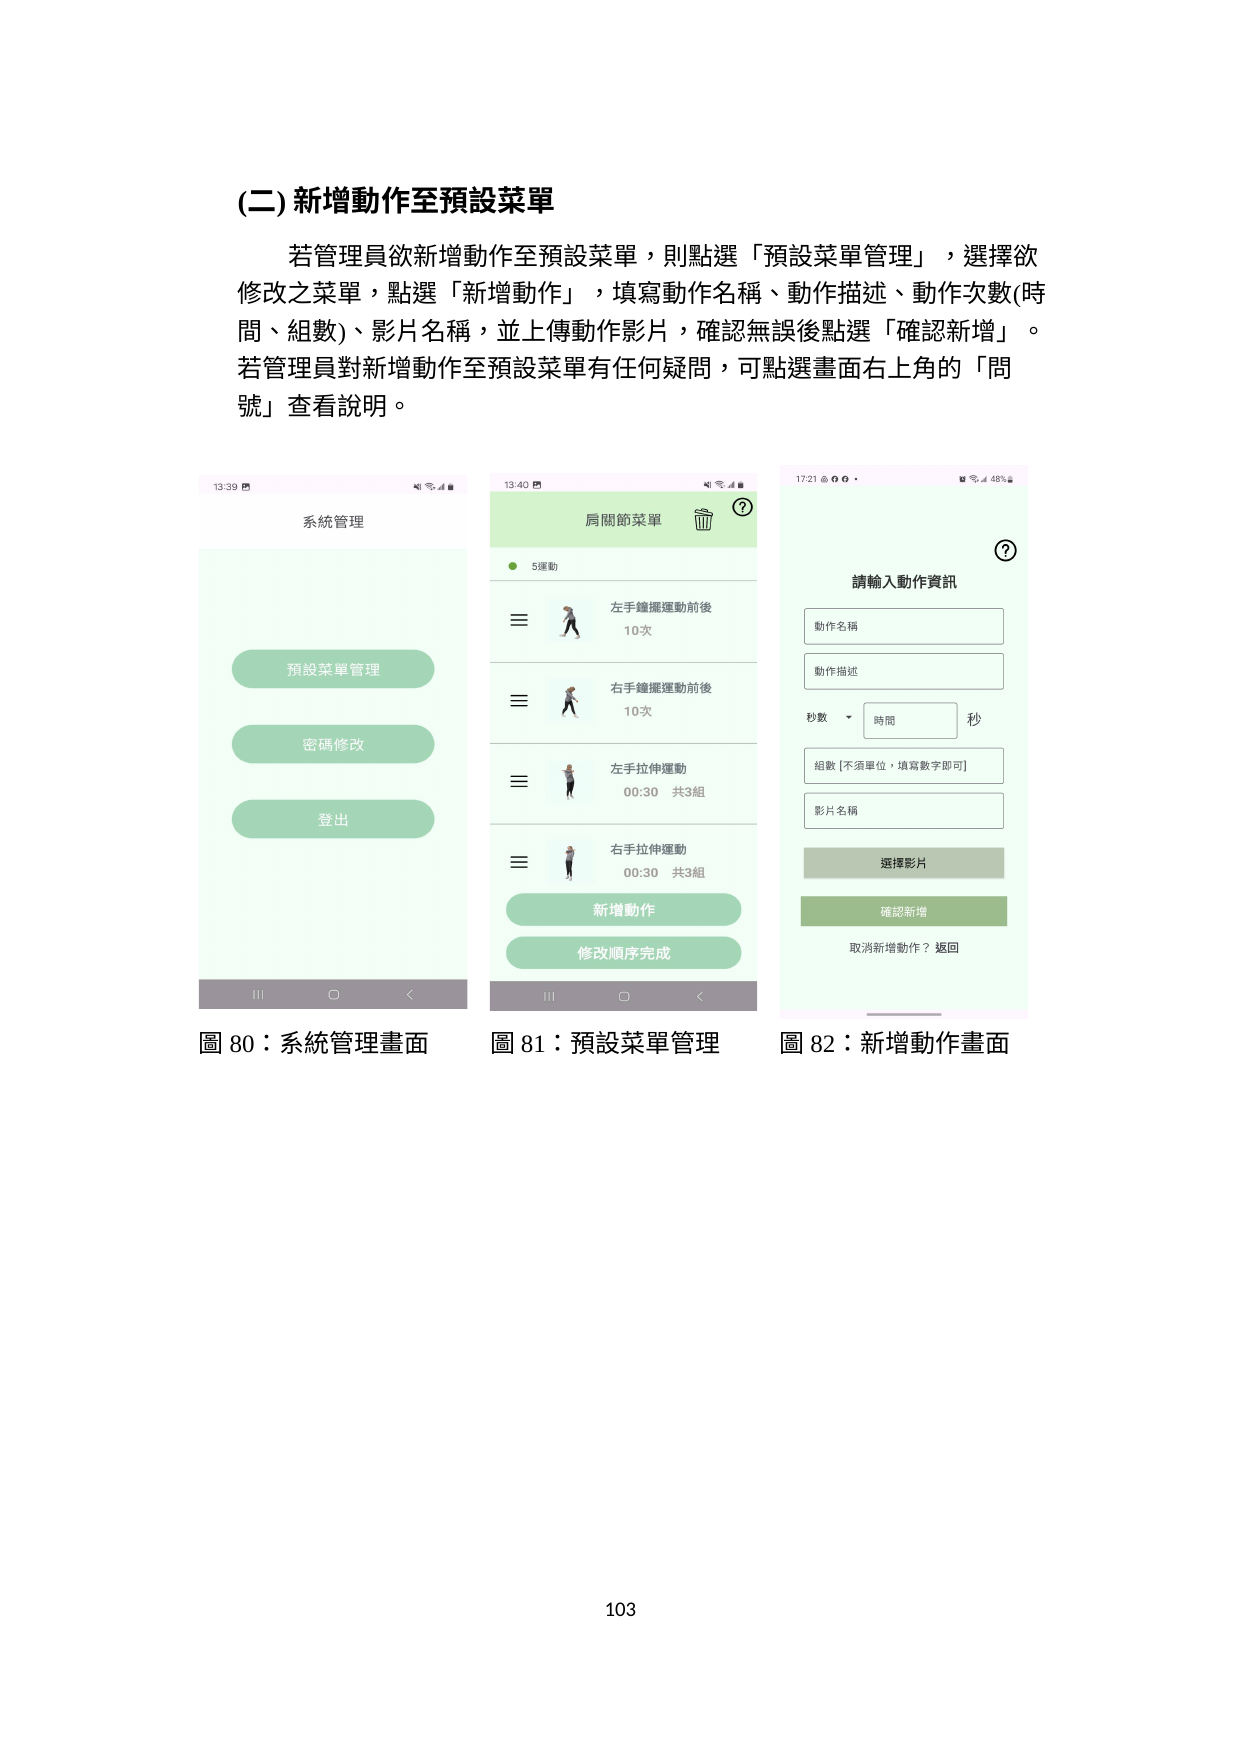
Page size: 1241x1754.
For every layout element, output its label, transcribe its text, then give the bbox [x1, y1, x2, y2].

table_header 圖 81：預設菜單管理 [479, 461, 768, 1061]
table_header 圖 80：系統管理畫面 [188, 461, 479, 1061]
picture [489, 473, 758, 1011]
text (二) 新增動作至預設菜單 [187, 161, 1053, 236]
picture [198, 475, 468, 1009]
table_header 圖 82：新增動作畫面 [768, 461, 1053, 1061]
picture [779, 465, 1029, 1019]
text 若管理員欲新增動作至預設菜單，則點選「預設菜單管理」，選擇欲修改之菜單，點選「新增動作」，填寫動作名稱、動作描述、動作次數(時間、組數)、影片名稱，並上傳動作影片，確認無誤後點選「確認新增」。若管理員對新增動作至預設菜單有任何疑問，可點選畫面右上角的「問號」查看說明。 [238, 236, 1053, 423]
